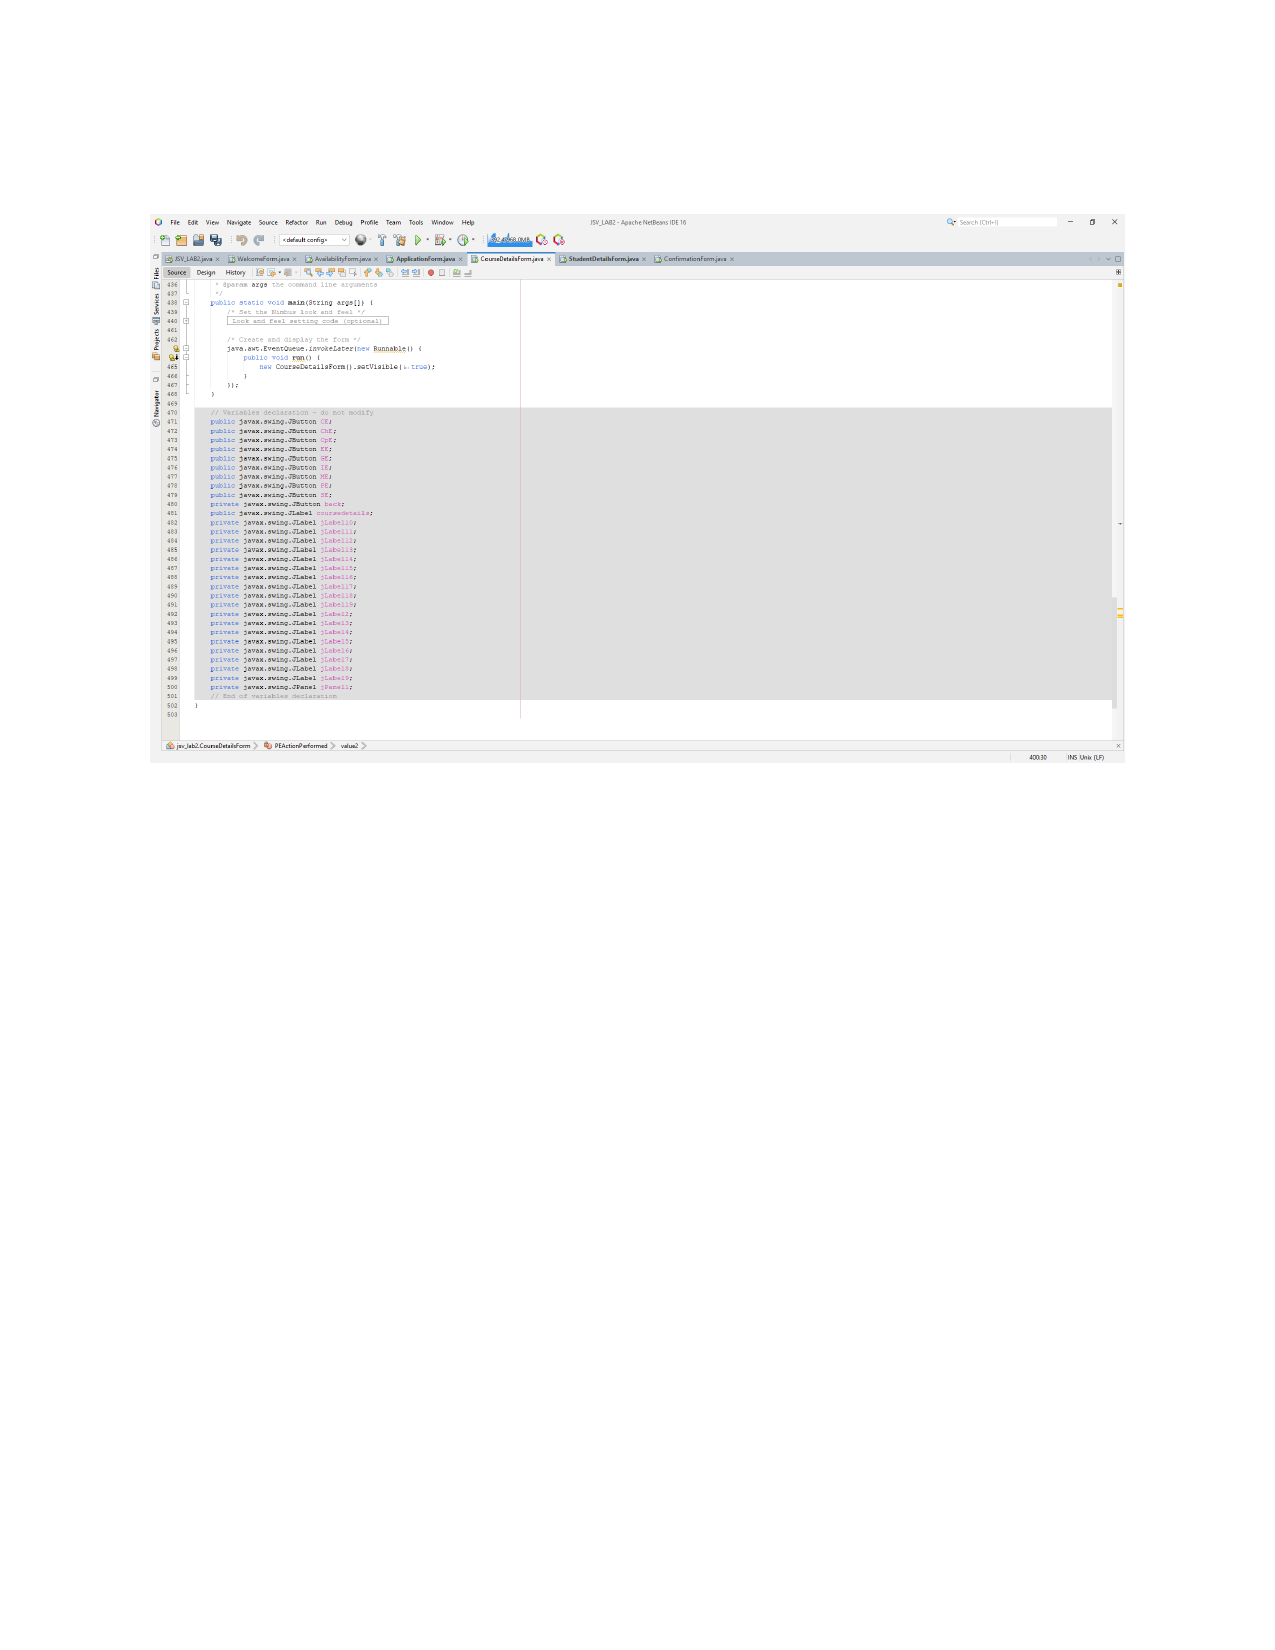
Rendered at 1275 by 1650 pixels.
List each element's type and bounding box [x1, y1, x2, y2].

picture [150, 214, 1125, 763]
